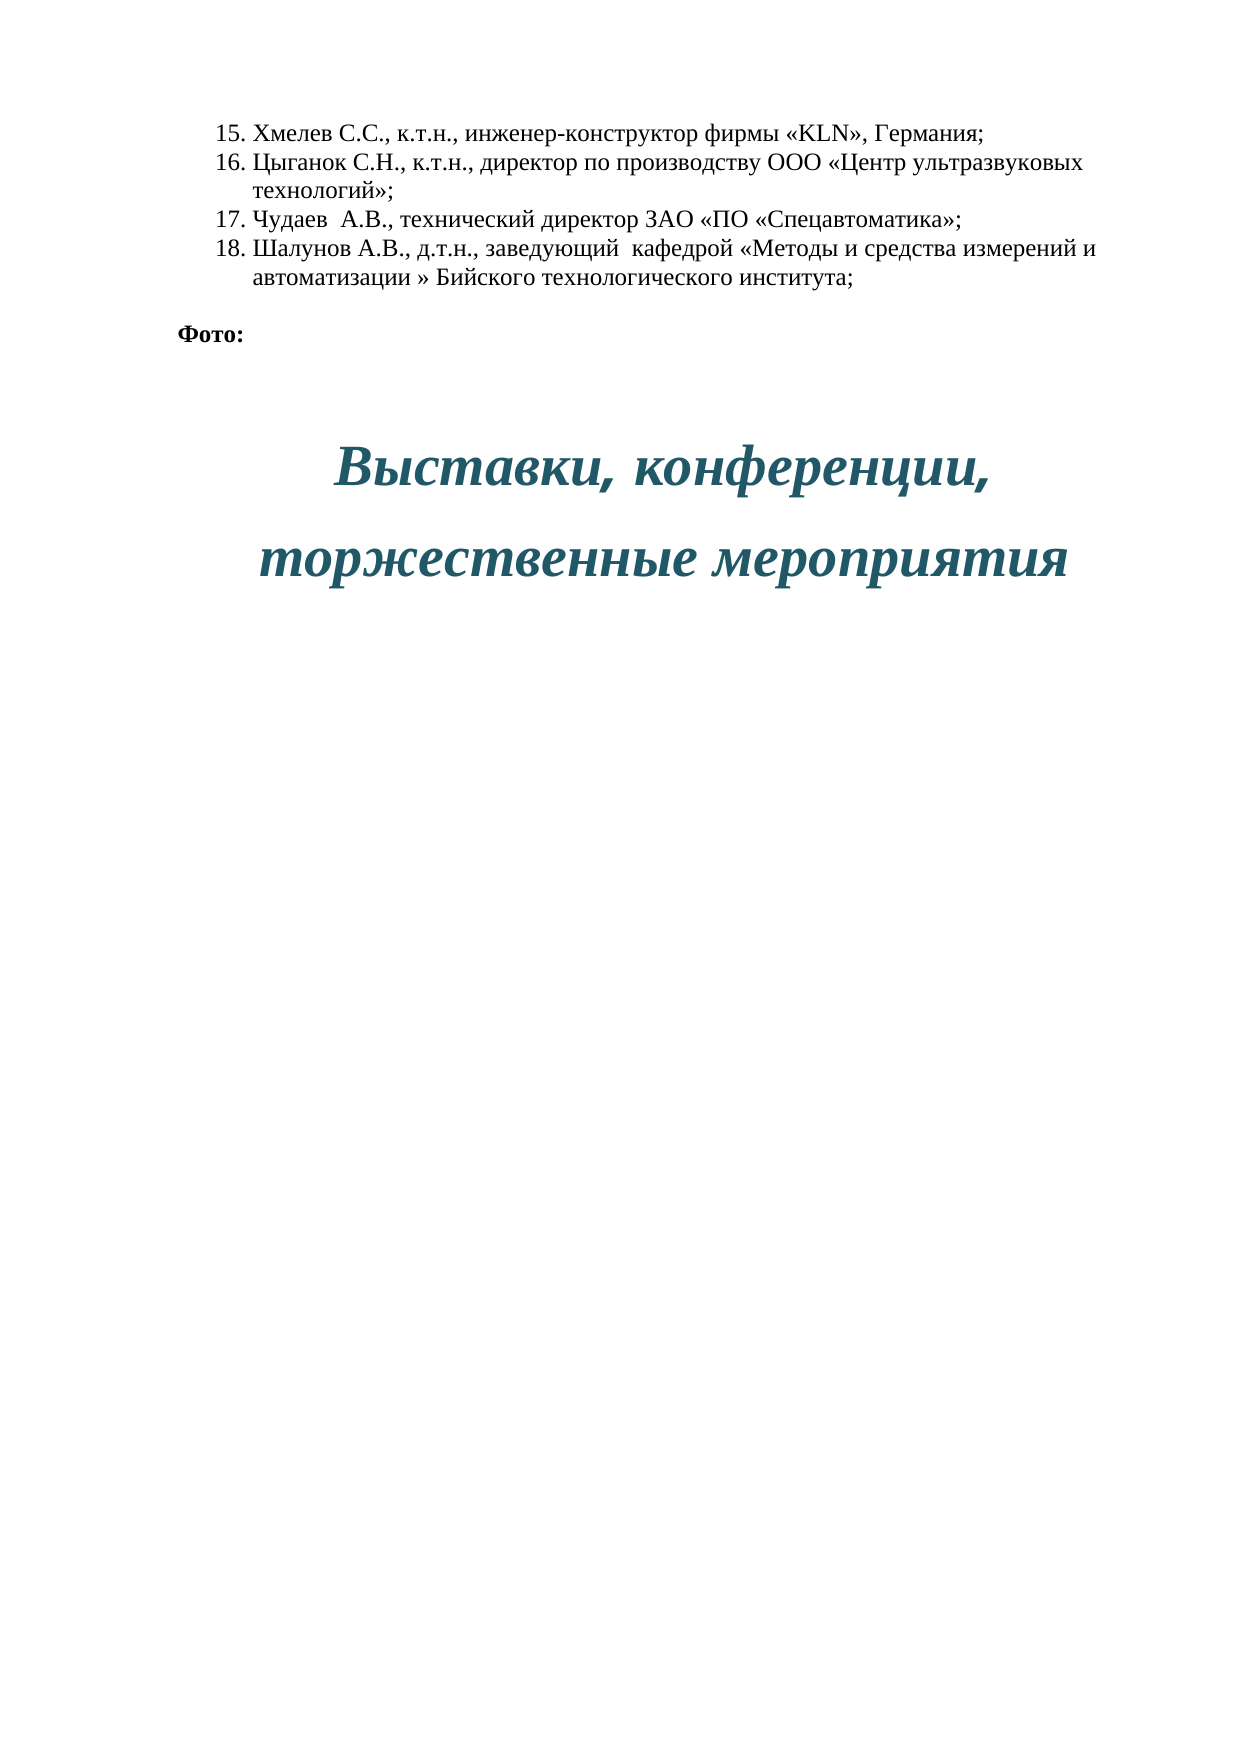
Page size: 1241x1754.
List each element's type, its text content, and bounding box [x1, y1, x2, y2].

list Шалунов А.В., д.т.н., заведующий кафедрой «Методы и средства измерений и автоматизации » Бийского технологического института; [215, 233, 1152, 291]
text Выставки, конференции, торжественные мероприятия [177, 423, 1152, 594]
list Цыганок С.Н., к.т.н., директор по производству ООО «Центр ультразвуковых технологий»; [215, 147, 1152, 204]
list Хмелев С.С., к.т.н., инженер-конструктор фирмы «KLN», Германия; [215, 118, 1152, 147]
list Чудаев А.В., технический директор ЗАО «ПО «Спецавтоматика»; [215, 204, 1152, 233]
text Фото: [177, 319, 1152, 348]
